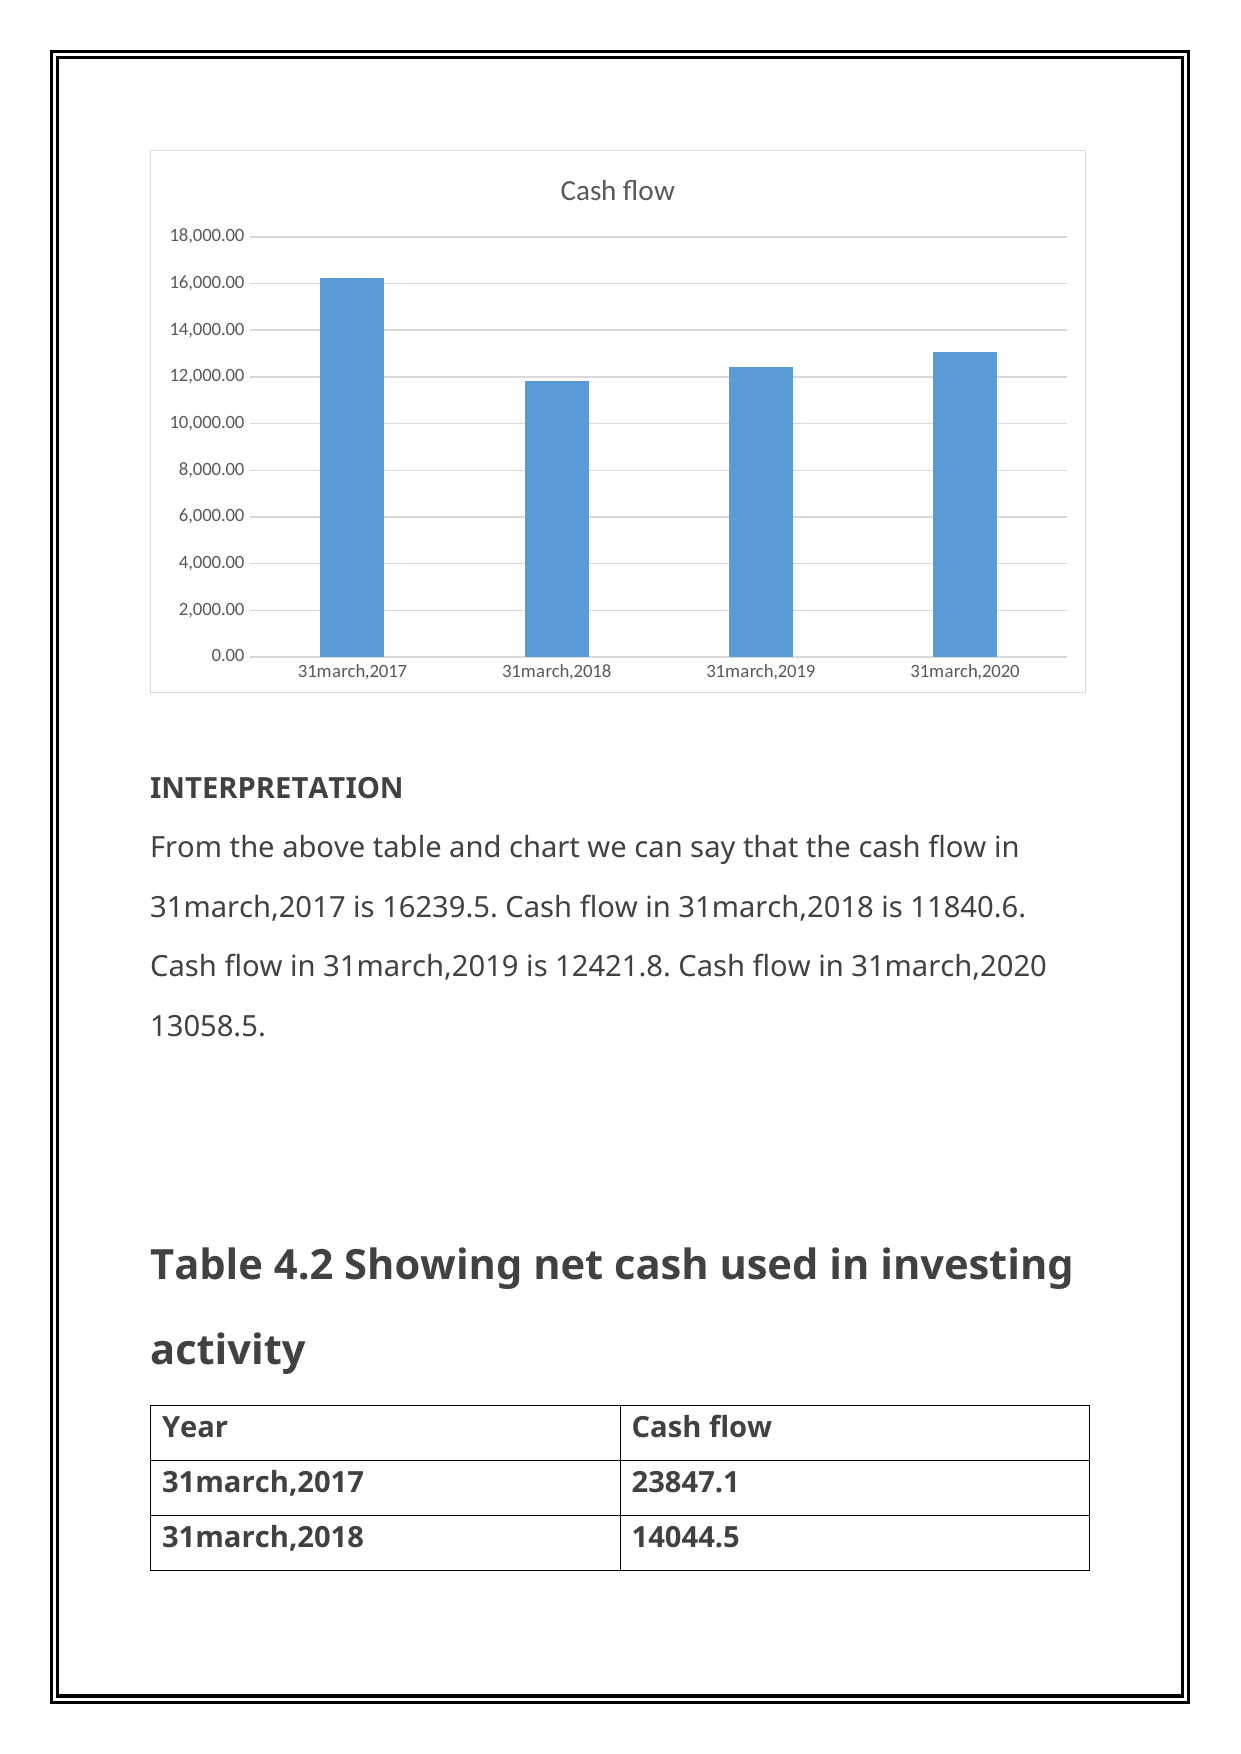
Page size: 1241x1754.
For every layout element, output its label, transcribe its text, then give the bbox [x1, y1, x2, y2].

table_cell 23847.1 [621, 1461, 1089, 1515]
text INTERPRETATION [150, 767, 1090, 807]
table_header Cash flow [621, 1406, 1089, 1460]
table_header Year [151, 1406, 620, 1460]
text Table 4.2 Showing net cash used in investing activity [150, 1235, 1090, 1377]
table_cell 31march,2017 [151, 1461, 620, 1515]
text From the above table and chart we can say that the cash flow in 31march,2017 is 16239.5. Cash flow in 31march,2018 is 11840.6. Cash flow in 31march,2019 is 12421.8. Cash flow in 31march,2020 13058.5. [150, 827, 1090, 1045]
table_cell 14044.5 [621, 1516, 1089, 1570]
table_cell 31march,2018 [151, 1516, 620, 1570]
